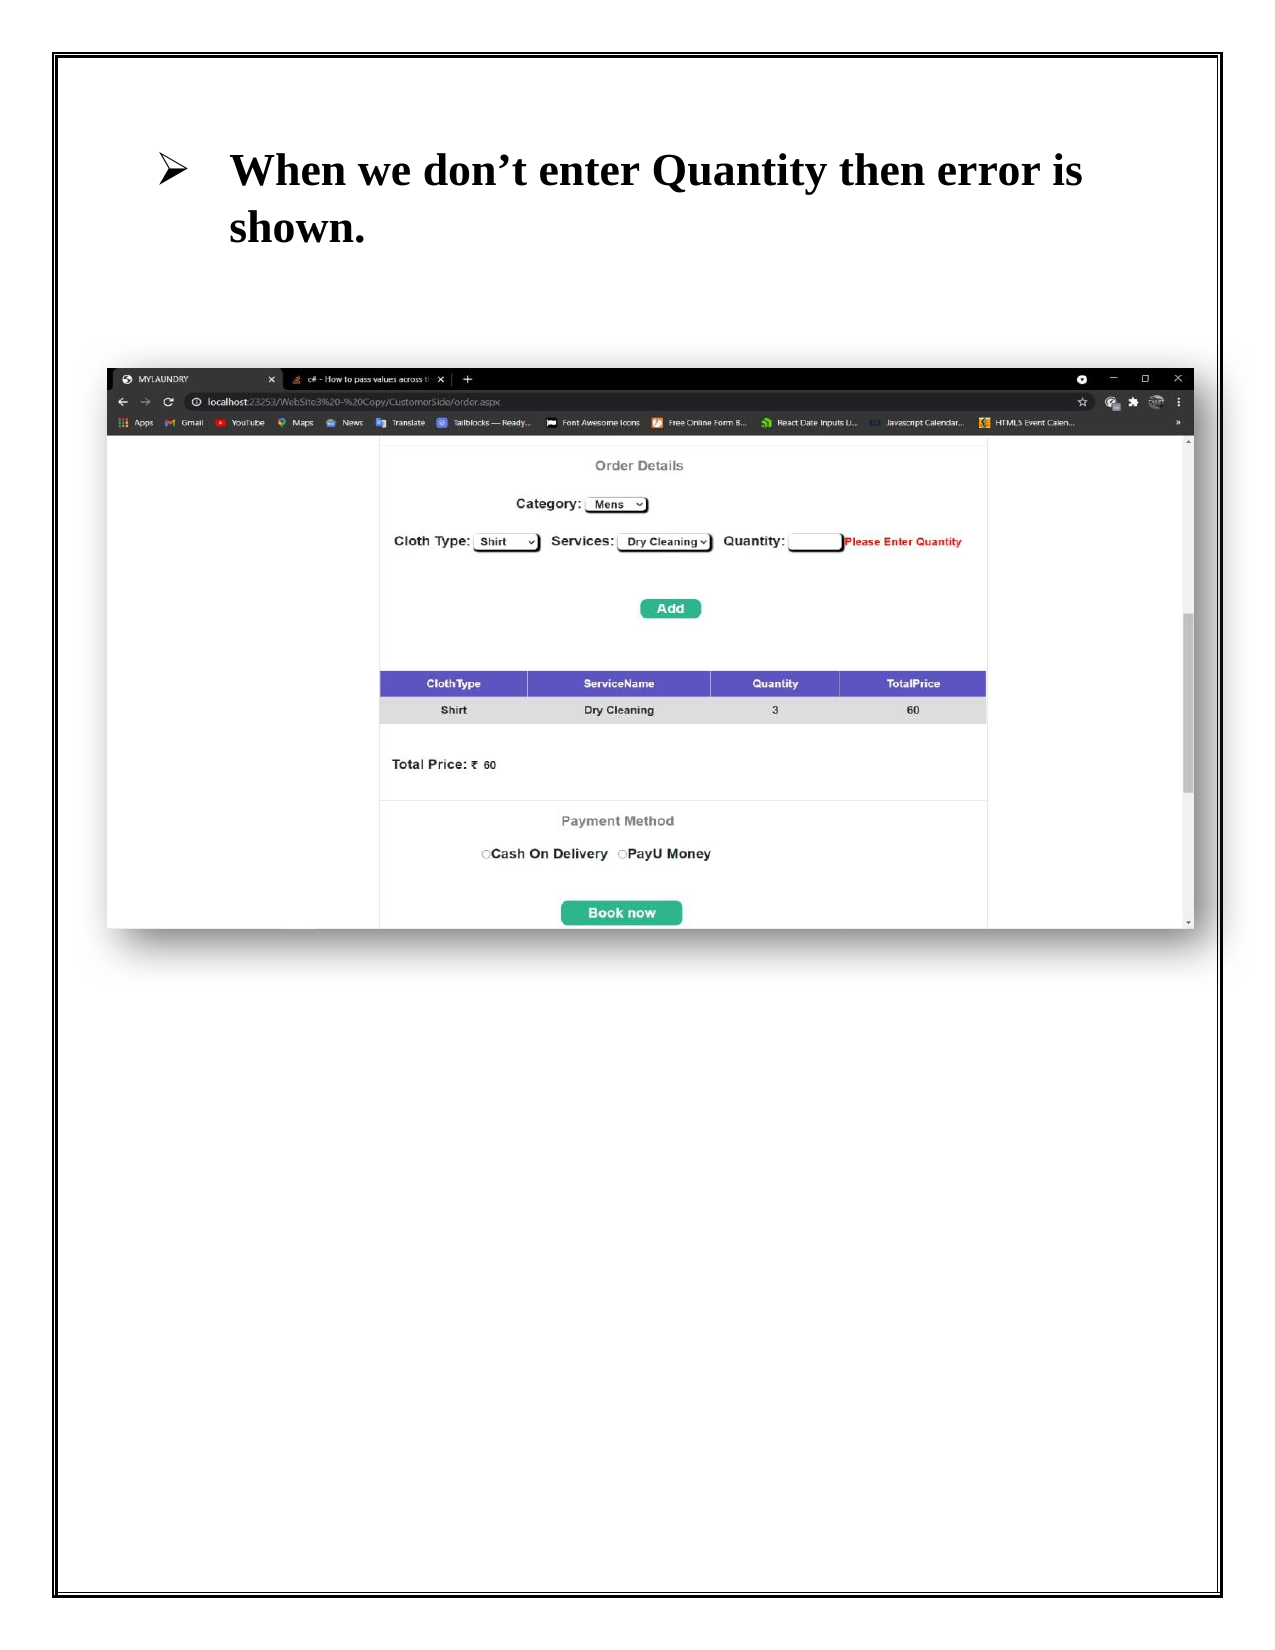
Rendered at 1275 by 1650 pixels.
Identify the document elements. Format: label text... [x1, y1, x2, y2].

picture [107, 368, 1194, 929]
list When we don’t enter Quantity then error is shown. [192, 142, 1208, 252]
